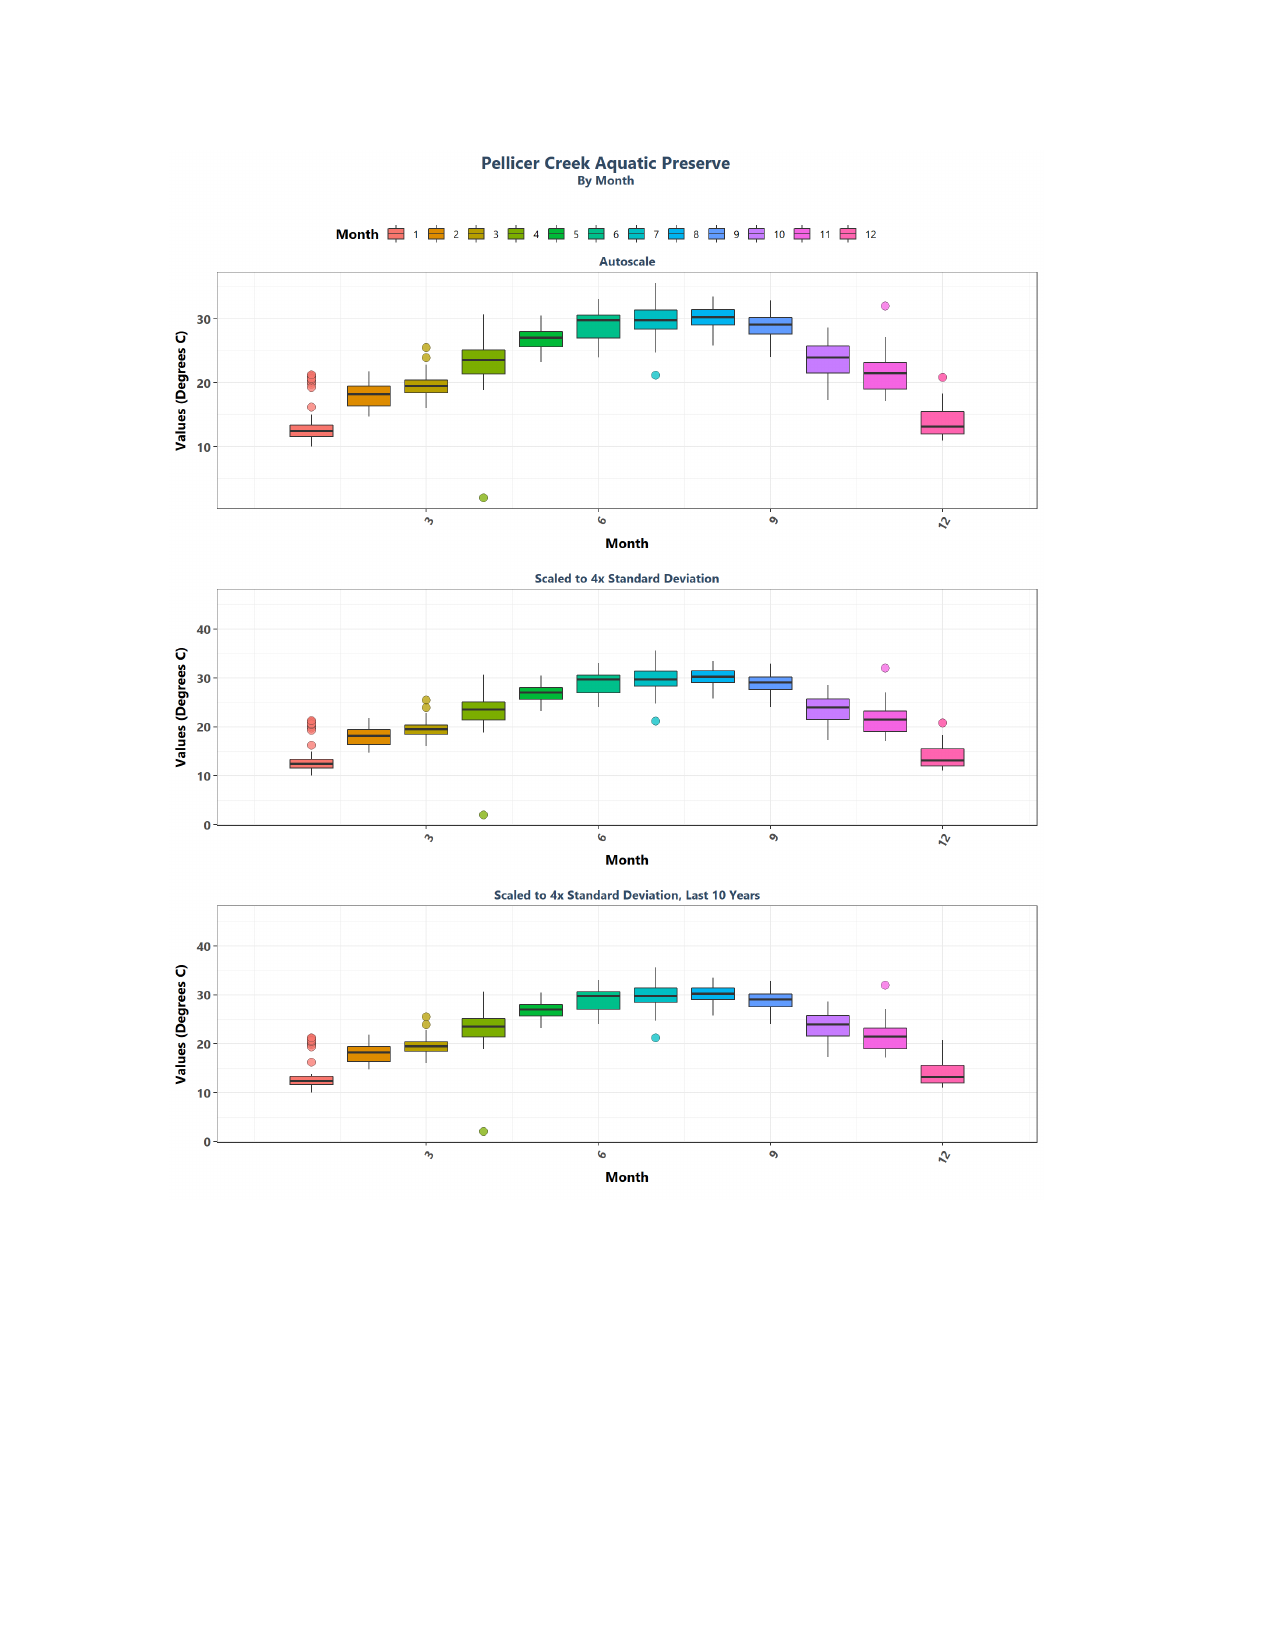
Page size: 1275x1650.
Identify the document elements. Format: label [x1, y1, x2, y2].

picture [168, 150, 1044, 1200]
